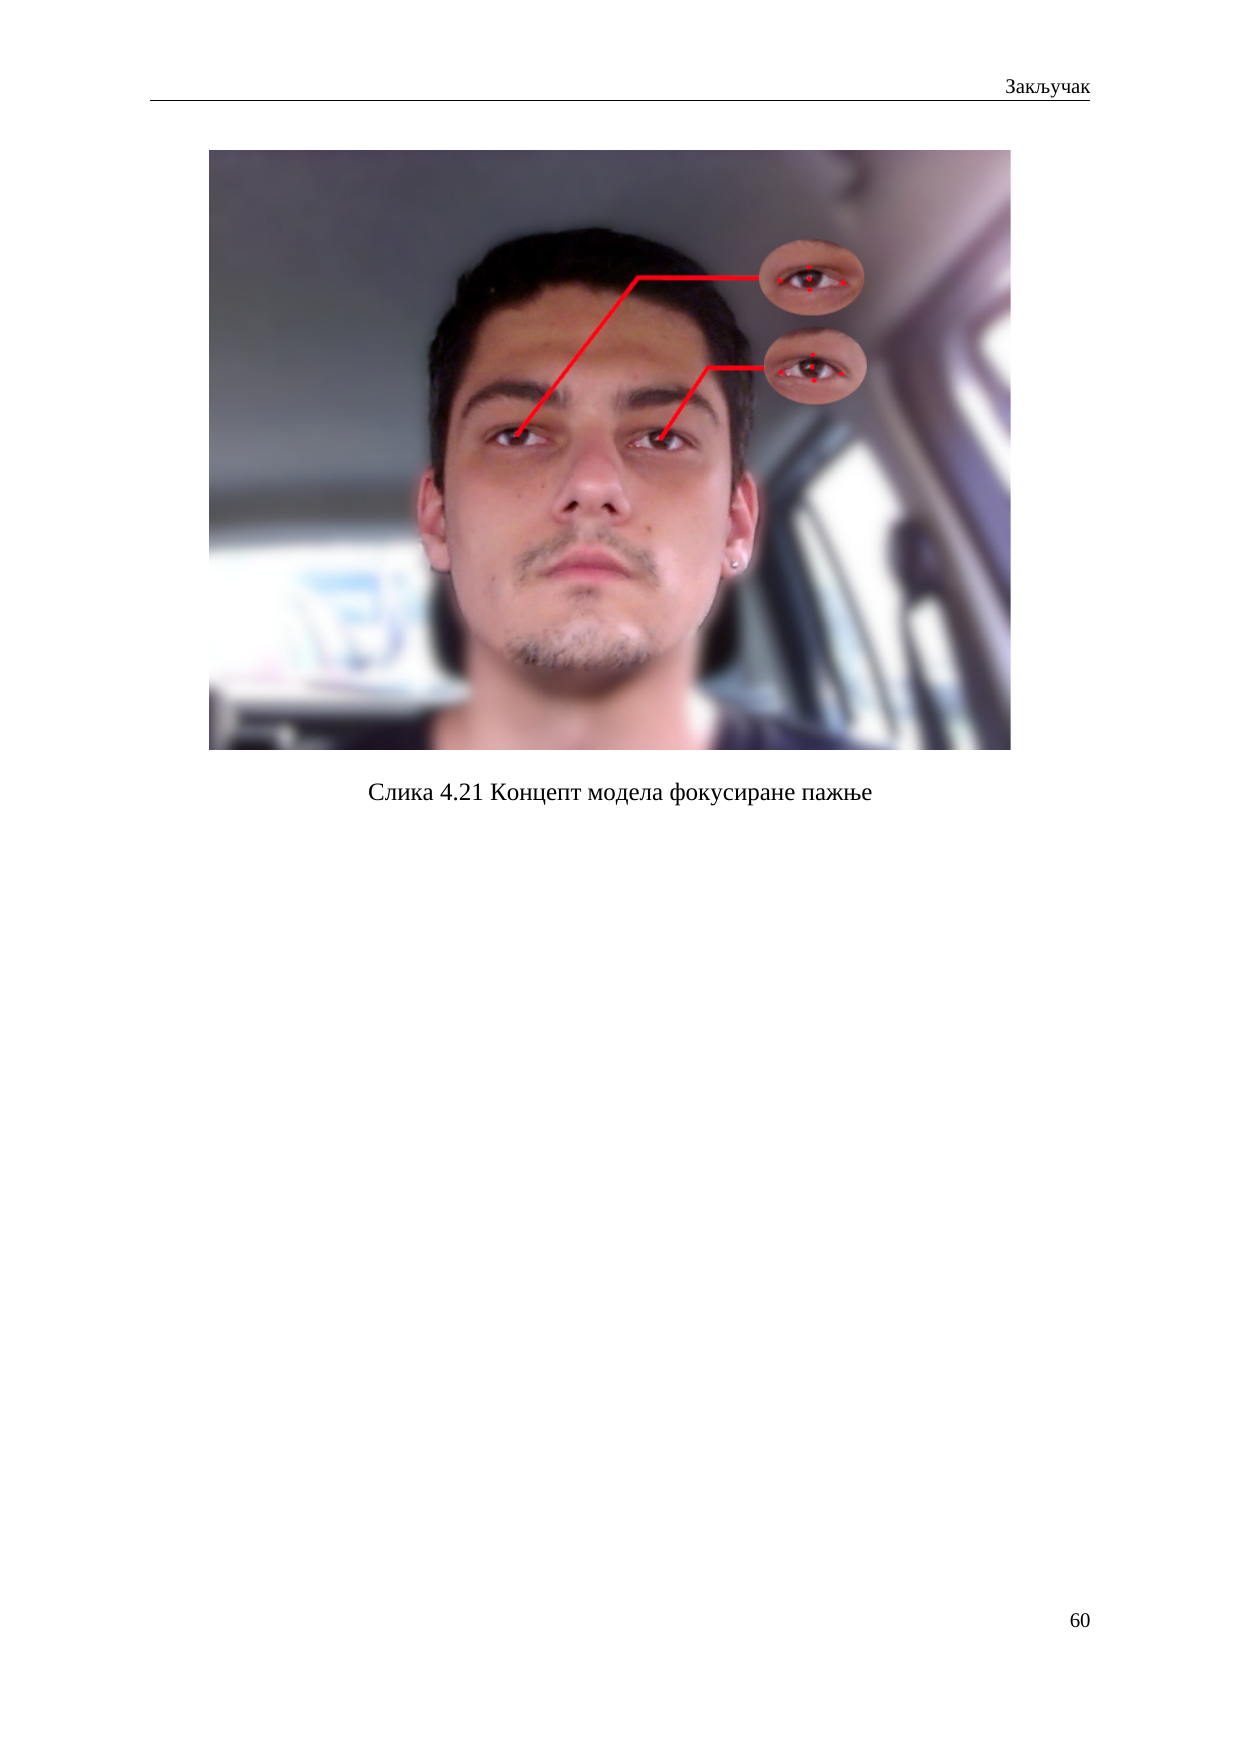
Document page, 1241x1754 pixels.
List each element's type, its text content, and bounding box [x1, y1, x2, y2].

picture [209, 150, 1011, 750]
